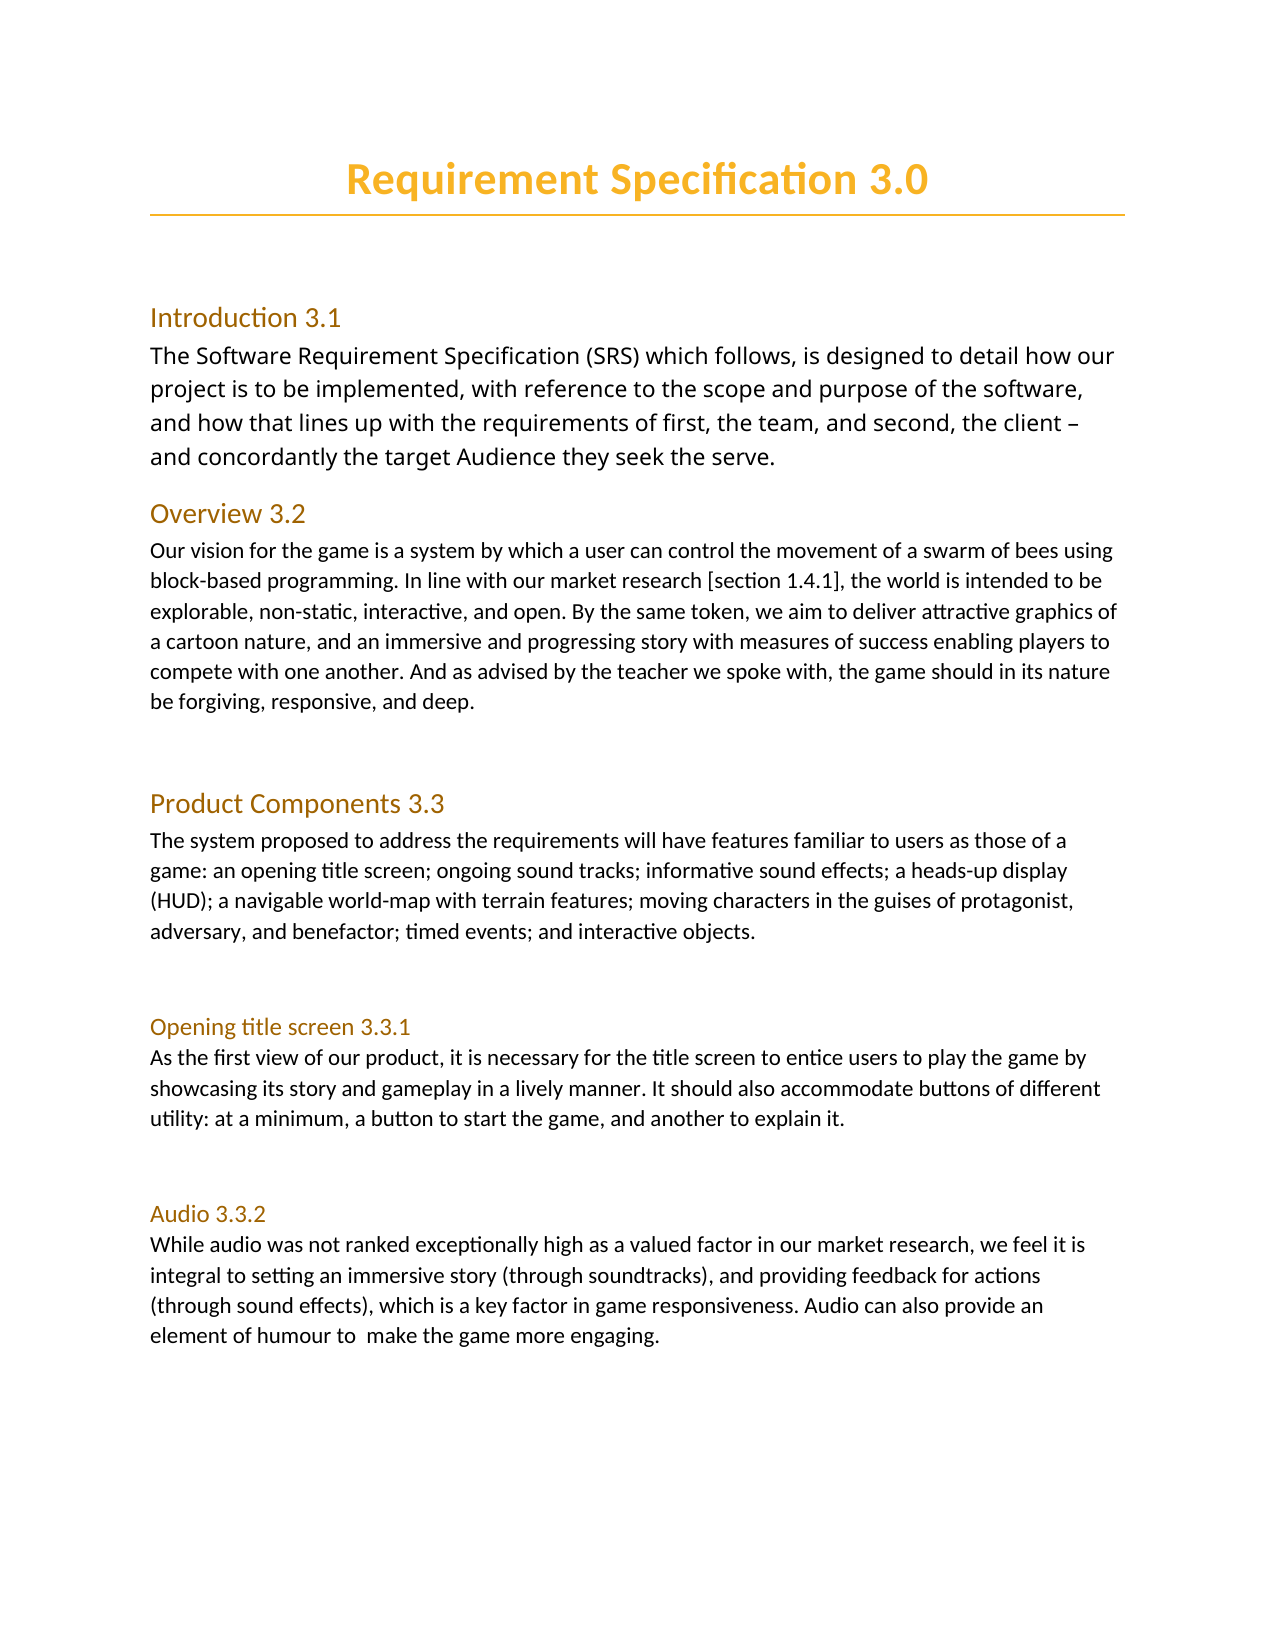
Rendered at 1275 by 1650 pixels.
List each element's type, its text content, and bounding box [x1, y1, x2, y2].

text Our vision for the game is a system by which a user can control the movement of a swarm of bees using block-based programming. In line with our market research [section 1.4.1], the world is intended to be explorable, non-static, interactive, and open. By the same token, we aim to deliver attractive graphics of a cartoon nature, and an immersive and progressing story with measures of success enabling players to compete with one another. And as advised by the teacher we spoke with, the game should in its nature be forgiving, responsive, and deep. [150, 536, 1125, 715]
subtitle Product Components 3.3 [150, 785, 1125, 821]
subtitle Introduction 3.1 [150, 299, 1125, 334]
text While audio was not ranked exceptionally high as a valued factor in our market research, we feel it is integral to setting an immersive story (through soundtracks), and providing feedback for actions (through sound effects), which is a key factor in game responsiveness. Audio can also provide an element of humour to make the game more engaging. [150, 1231, 1125, 1349]
text As the first view of our product, it is necessary for the title screen to entice users to play the game by showcasing its story and gameplay in a lively manner. It should also accommodate buttons of different utility: at a minimum, a button to start the game, and another to explain it. [150, 1043, 1125, 1132]
subtitle Requirement Specification 3.0 [150, 150, 1125, 214]
subtitle Overview 3.2 [150, 495, 1125, 531]
text The Software Requirement Specification (SRS) which follows, is designed to detail how our project is to be implemented, with reference to the scope and purpose of the software, and how that lines up with the requirements of first, the team, and second, the client – and concordantly the target Audience they seek the serve. [150, 339, 1125, 472]
text The system proposed to address the requirements will have features familiar to users as those of a game: an opening title screen; ongoing sound tracks; informative sound effects; a heads-up display (HUD); a navigable world-map with terrain features; moving characters in the guises of protagonist, adversary, and benefactor; timed events; and interactive objects. [150, 826, 1125, 945]
subtitle Audio 3.3.2 [150, 1198, 1125, 1228]
subtitle Opening title screen 3.3.1 [150, 1011, 1125, 1041]
